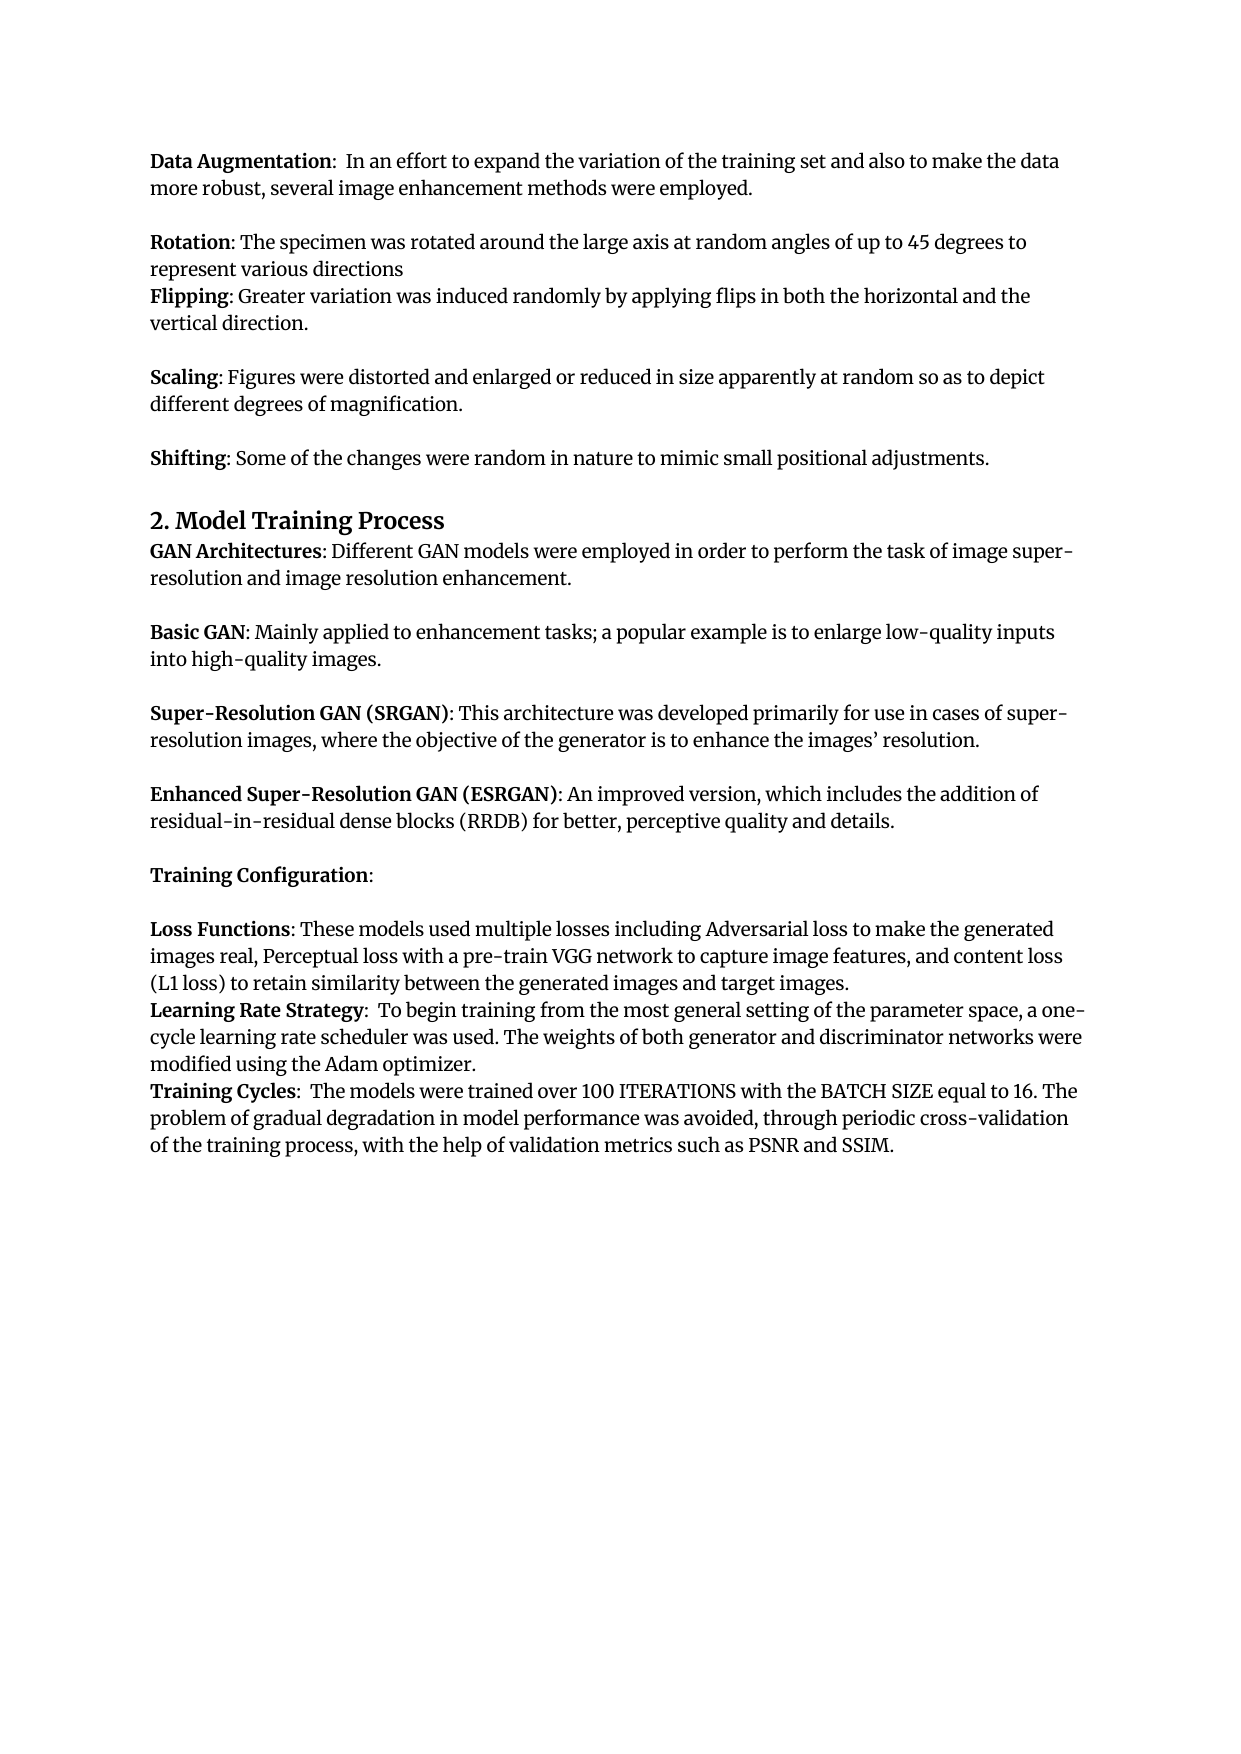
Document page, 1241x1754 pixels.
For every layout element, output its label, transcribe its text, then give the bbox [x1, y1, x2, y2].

text GAN Architectures: Different GAN models were employed in order to perform the task of image super-resolution and image resolution enhancement. [150, 540, 1090, 591]
text Loss Functions: These models used multiple losses including Adversarial loss to make the generated images real, Perceptual loss with a pre-train VGG network to capture image features, and content loss (L1 loss) to retain similarity between the generated images and target images. [150, 918, 1090, 995]
text Training Configuration: [150, 864, 1090, 887]
text Scaling: Figures were distorted and enlarged or reduced in size apparently at random so as to depict different degrees of magnification. [150, 366, 1090, 416]
text Flipping: Greater variation was induced randomly by applying flips in both the horizontal and the vertical direction. [150, 285, 1090, 335]
text Training Cycles: The models were trained over 100 ITERATIONS with the BATCH SIZE equal to 16. The problem of gradual degradation in model performance was avoided, through periodic cross-validation of the training process, with the help of validation metrics such as PSNR and SSIM. [150, 1079, 1090, 1157]
text Data Augmentation: In an effort to expand the variation of the training set and also to make the data more robust, several image enhancement methods were employed. [150, 150, 1090, 201]
text Enhanced Super-Resolution GAN (ESRGAN): An improved version, which includes the addition of residual-in-residual dense blocks (RRDB) for better, perceptive quality and details. [150, 783, 1090, 833]
text Basic GAN: Mainly applied to enhancement tasks; a popular example is to enlarge low-quality inputs into high-quality images. [150, 621, 1090, 671]
text 2. Model Training Process [150, 507, 1090, 536]
text Super-Resolution GAN (SRGAN): This architecture was developed primarily for use in cases of super-resolution images, where the objective of the generator is to enhance the images’ resolution. [150, 702, 1090, 752]
text Learning Rate Strategy: To begin training from the most general setting of the parameter space, a one-cycle learning rate scheduler was used. The weights of both generator and discriminator networks were modified using the Adam optimizer. [150, 999, 1090, 1076]
text Rotation: The specimen was rotated around the large axis at random angles of up to 45 degrees to represent various directions [150, 231, 1090, 281]
text Shifting: Some of the changes were random in nature to mimic small positional adjustments. [150, 447, 1090, 470]
